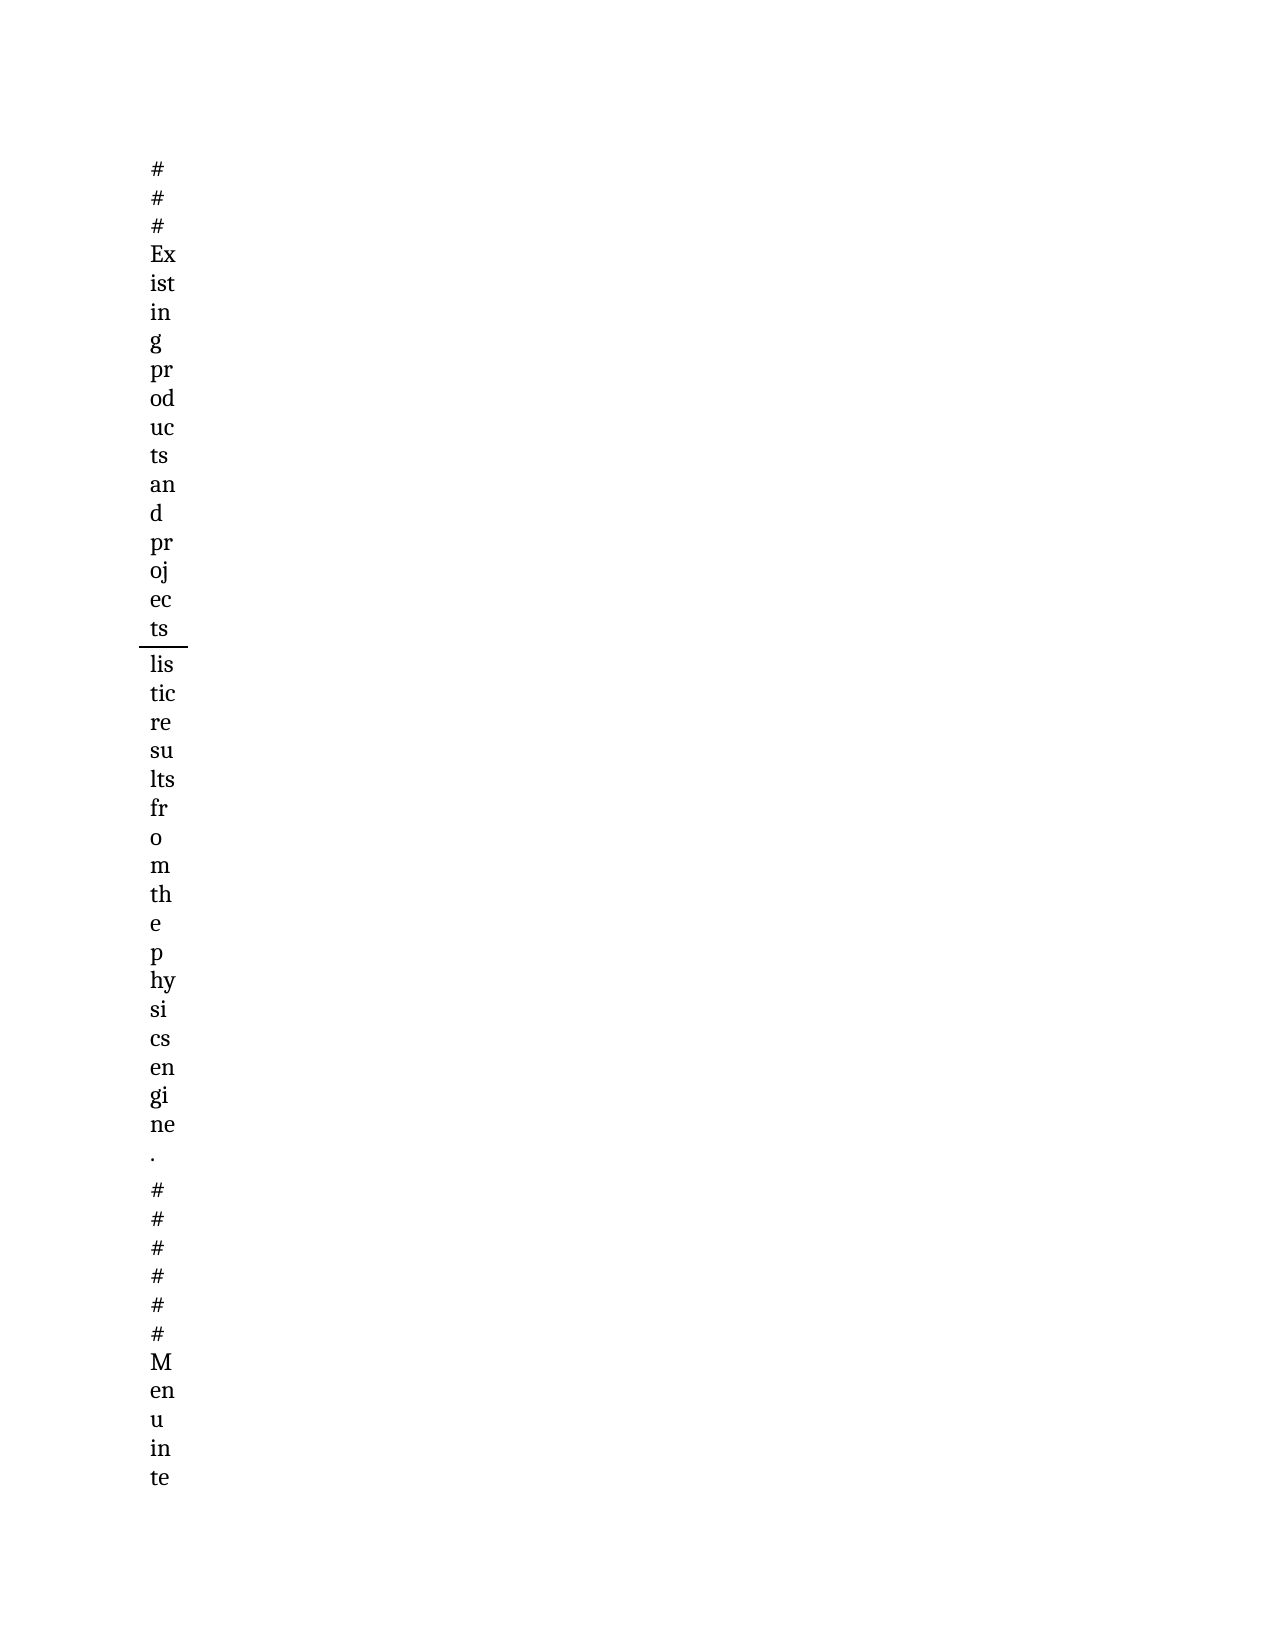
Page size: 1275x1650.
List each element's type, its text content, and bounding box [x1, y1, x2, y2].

table_cell ###### Menu interface [139, 1171, 187, 1491]
table_header ### Existing products and projects [139, 150, 187, 646]
table_cell It also has a number of bugs and edge cases which have not been fully accounted for, partly due to its open source nature and end of active development. There are a number of configurations which can result in unrealistic results from the physics engine. [139, 648, 187, 1171]
